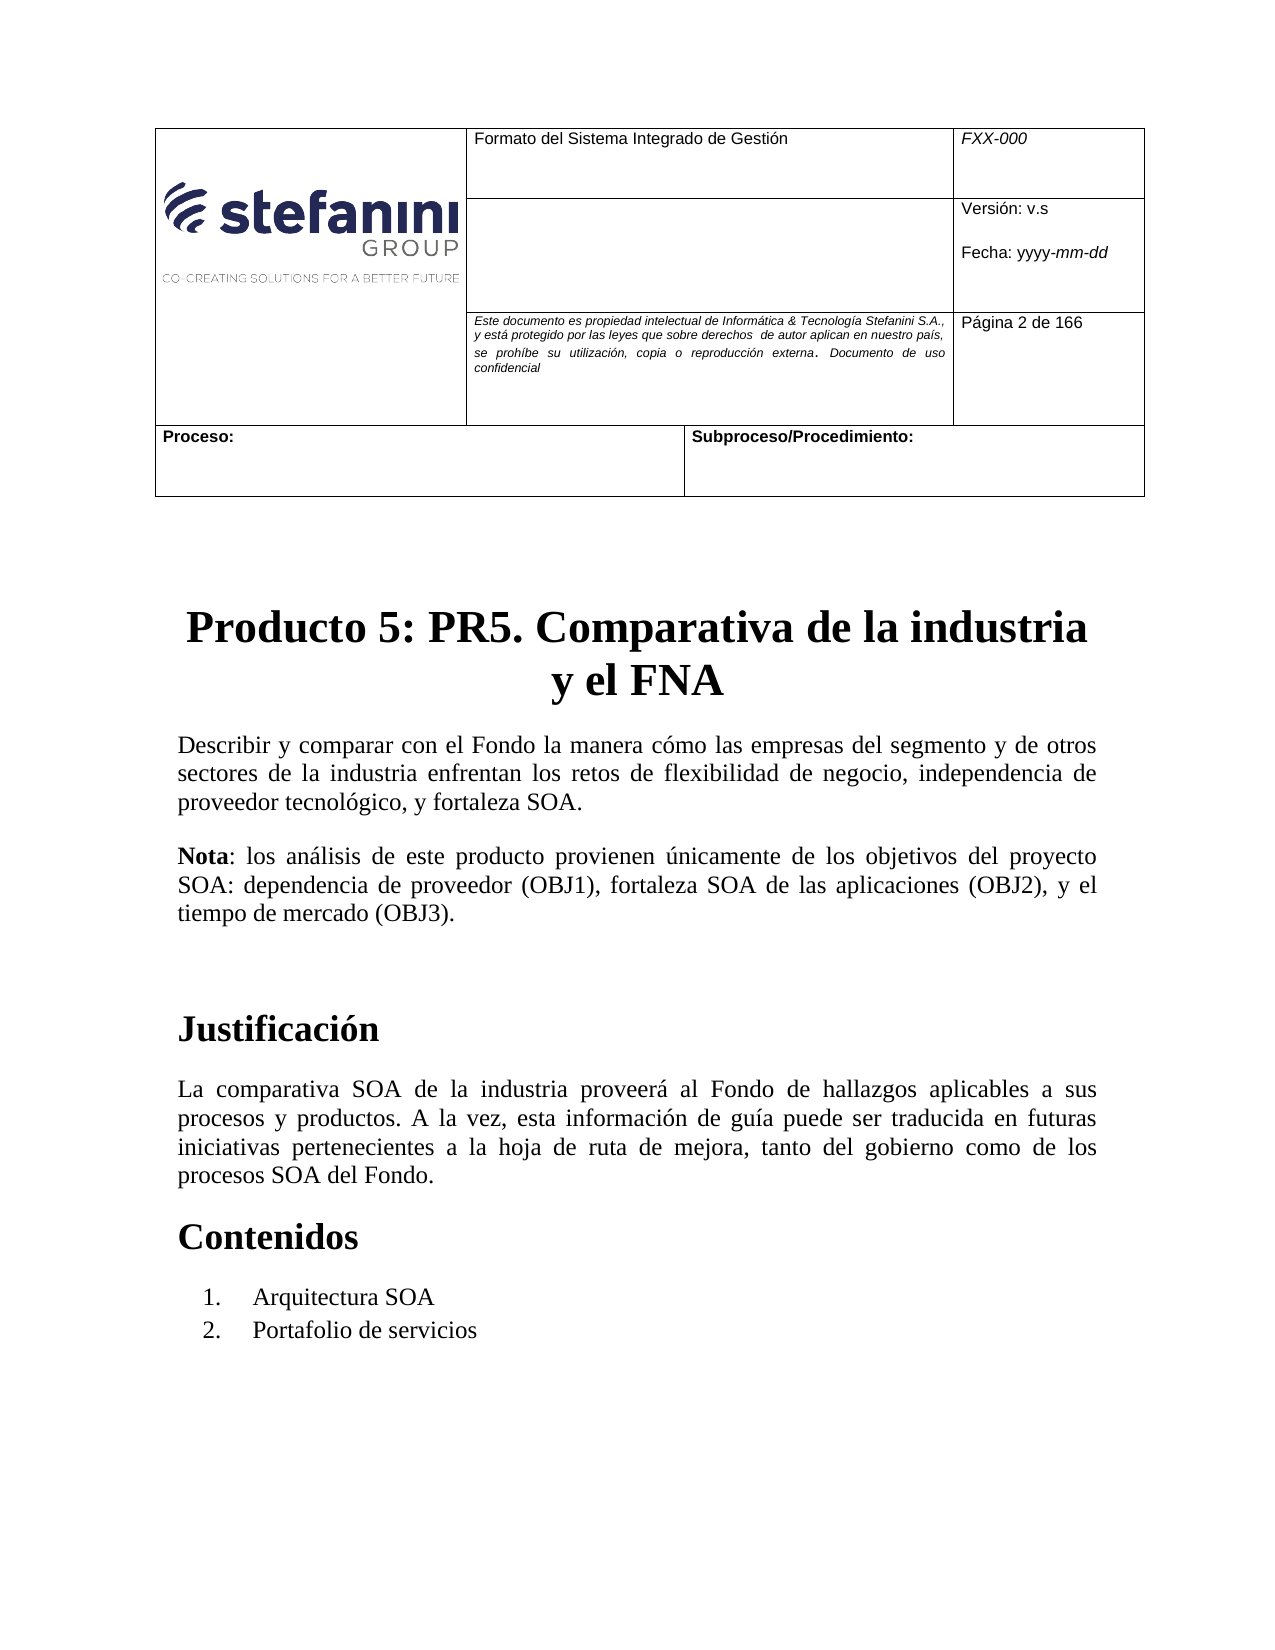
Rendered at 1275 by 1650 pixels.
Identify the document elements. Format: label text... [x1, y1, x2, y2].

text La comparativa SOA de la industria proveerá al Fondo de hallazgos aplicables a sus procesos y productos. A la vez, esta información de guía puede ser traducida en futuras iniciativas pertenecientes a la hoja de ruta de mejora, tanto del gobierno como de los procesos SOA del Fondo. [177, 1074, 1098, 1189]
subtitle Contenidos [177, 1214, 1098, 1257]
text Nota: los análisis de este producto provienen únicamente de los objetivos del proyecto SOA: dependencia de proveedor (OBJ1), fortaleza SOA de las aplicaciones (OBJ2), y el tiempo de mercado (OBJ3). [177, 841, 1098, 927]
list Portafolio de servicios [202, 1315, 1098, 1343]
subtitle Justificación [177, 1006, 1098, 1049]
text Describir y comparar con el Fondo la manera cómo las empresas del segmento y de otros sectores de la industria enfrentan los retos de flexibilidad de negocio, independencia de proveedor tecnológico, y fortaleza SOA. [177, 730, 1098, 816]
subtitle Producto 5: PR5. Comparativa de la industria y el FNA [177, 599, 1098, 705]
list Arquitectura SOA [202, 1282, 1098, 1311]
picture [162, 182, 460, 286]
